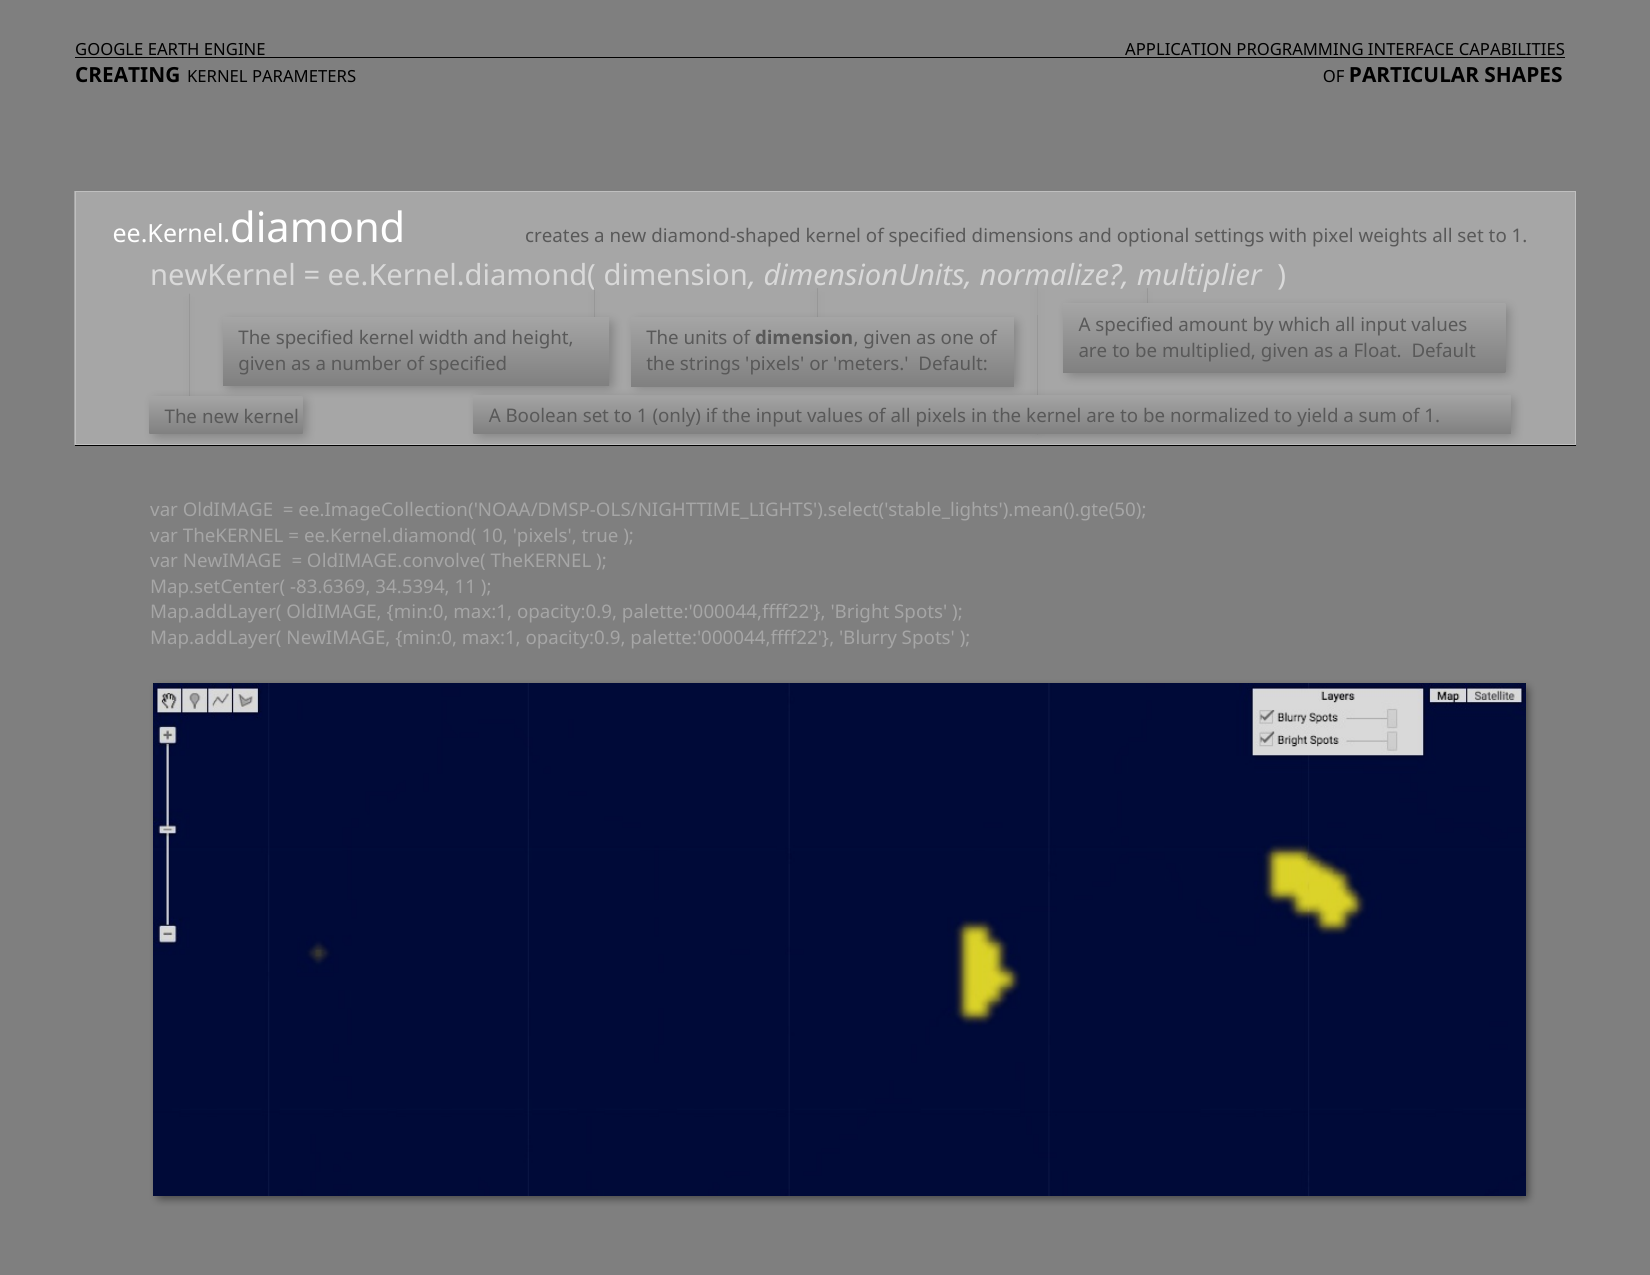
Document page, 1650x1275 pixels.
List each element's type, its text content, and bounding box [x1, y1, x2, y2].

text var NewIMAGE = OldIMAGE.convolve( TheKERNEL ); [150, 547, 1650, 573]
text CREATING KERNEL OF PARTICULAR SHAPES [75, 60, 1575, 114]
text Map.addLayer( NewIMAGE, {min:0, max:1, opacity:0.9, palette:'000044,ffff22'}, 'Blurry Spots' ); [150, 624, 1650, 649]
text newKernel = ee.Kernel.diamond( dimension, dimensionUnits, normalize?, multiplier ) [76, 247, 1575, 287]
text ee.Kernel.diamond creates a new diamond-shaped kernel of specified dimensions and optional settings with pixel weights all set to 1. [76, 192, 1575, 247]
text Map.setCenter( -83.6369, 34.5394, 11 ); [150, 573, 1650, 598]
text GOOGLE EARTH ENGINE APPLICATION PROGRAMMING INTERFACE CAPABILITIES [75, 37, 1575, 60]
picture [153, 683, 1526, 1196]
text var TheKERNEL = ee.Kernel.diamond( 10, 'pixels', true ); [150, 522, 1650, 547]
text var OldIMAGE = ee.ImageCollection('NOAA/DMSP-OLS/NIGHTTIME_LIGHTS').select('stable_lights').mean().gte(50); [150, 496, 1650, 522]
text Map.addLayer( OldIMAGE, {min:0, max:1, opacity:0.9, palette:'000044,ffff22'}, 'Bright Spots' ); [150, 598, 1650, 624]
